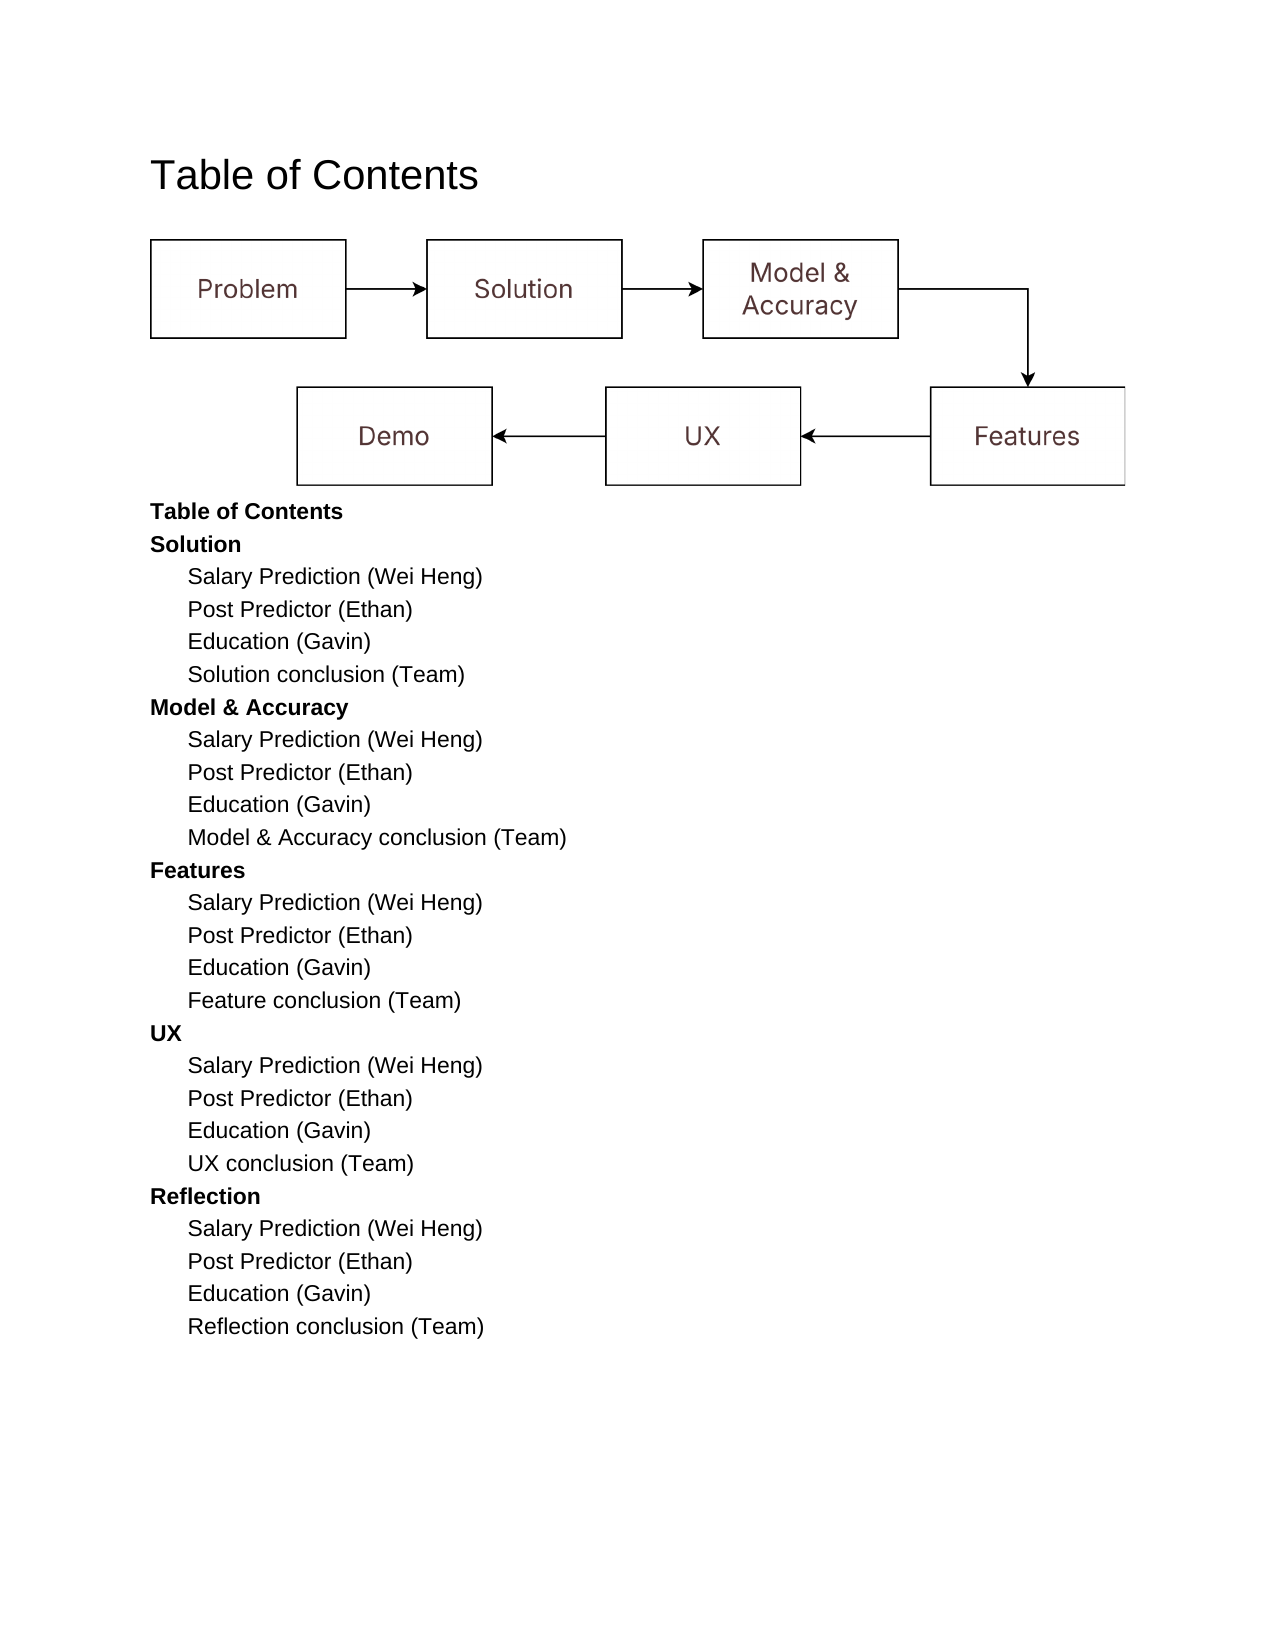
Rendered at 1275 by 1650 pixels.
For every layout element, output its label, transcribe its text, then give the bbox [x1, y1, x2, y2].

subtitle Table of Contents [150, 150, 1125, 198]
picture [150, 239, 1125, 486]
